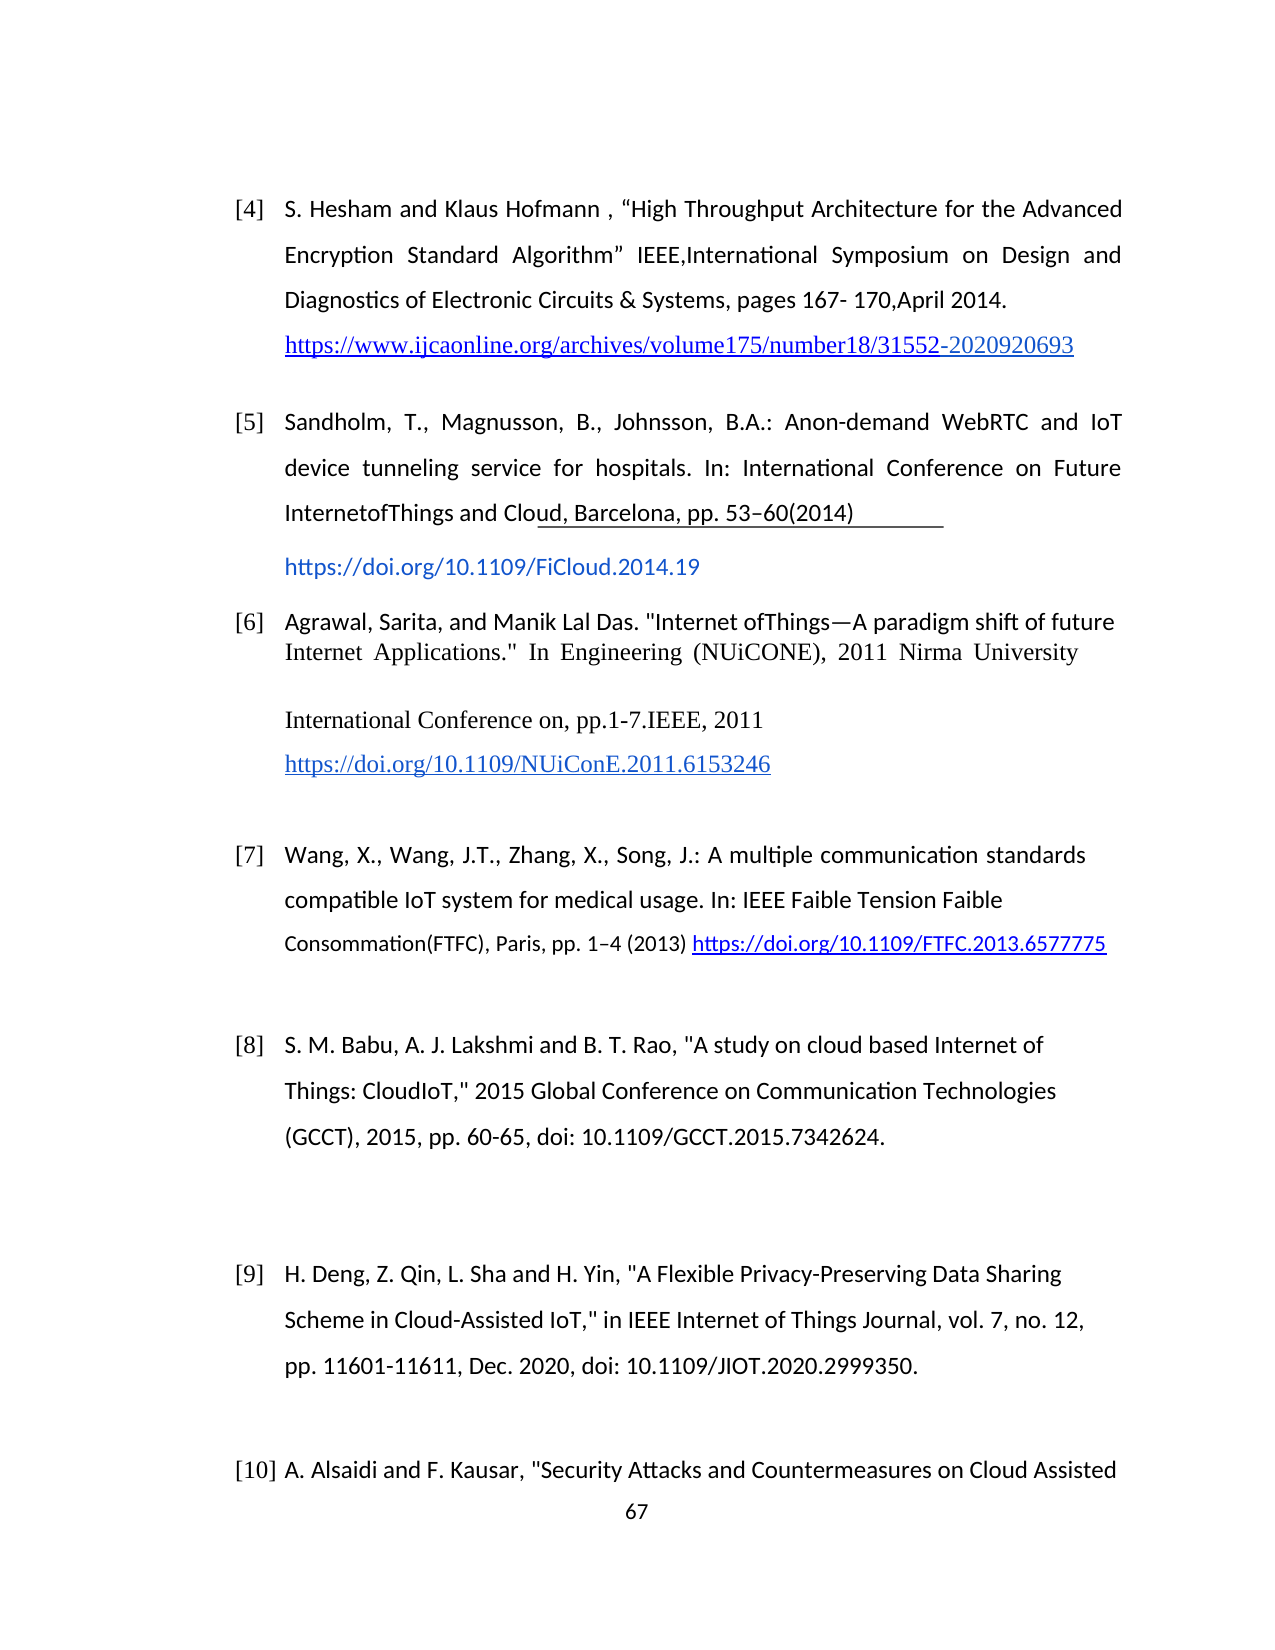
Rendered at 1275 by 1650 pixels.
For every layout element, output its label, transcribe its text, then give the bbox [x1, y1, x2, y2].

list H. Deng, Z. Qin, L. Sha and H. Yin, "A Flexible Privacy-Preserving Data Sharing Scheme in Cloud-Assisted IoT," in IEEE Internet of Things Journal, vol. 7, no. 12, pp. 11601-11611, Dec. 2020, doi: 10.1109/JIOT.2020.2999350. [235, 1258, 1122, 1380]
list Sandholm, T., Magnusson, B., Johnsson, B.A.: Anon-demand WebRTC and IoT device tunneling service for hospitals. In: International Conference on Future InternetofThings and Cloud, Barcelona, pp. 53–60(2014) [235, 406, 1122, 528]
text International Conference on, pp.1-7.IEEE, 2011 https://doi.org/10.1109/NUiConE.2011.6153246 [284, 705, 1122, 777]
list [235, 1454, 1122, 1485]
list S. M. Babu, A. J. Lakshmi and B. T. Rao, "A study on cloud based Internet of Things: CloudIoT," 2015 Global Conference on Communication Technologies (GCCT), 2015, pp. 60-65, doi: 10.1109/GCCT.2015.7342624. [235, 1030, 1122, 1152]
list Wang, X., Wang, J.T., Zhang, X., Song, J.: A multiple communication standards compatible IoT system for medical usage. In: IEEE Faible Tension Faible Consommation(FTFC), Paris, pp. 1–4 (2013) https://doi.org/10.1109/FTFC.2013.6577775 [235, 839, 1122, 957]
list https://doi.org/10.1109/FiCloud.2014.19 [284, 551, 1122, 582]
list S. Hesham and Klaus Hofmann , “High Throughput Architecture for the Advanced Encryption Standard Algorithm” IEEE,International Symposium on Design and Diagnostics of Electronic Circuits & Systems, pages 167- 170,April 2014. [235, 193, 1123, 315]
text Internet Applications." In Engineering (NUiCONE), 2011 Nirma University [284, 637, 1122, 666]
text https://www.ijcaonline.org/archives/volume175/number18/31552-2020920693 [235, 330, 1156, 359]
list Agrawal, Sarita, and Manik Lal Das. "Internet ofThings—A paradigm shift of future [235, 606, 1156, 637]
